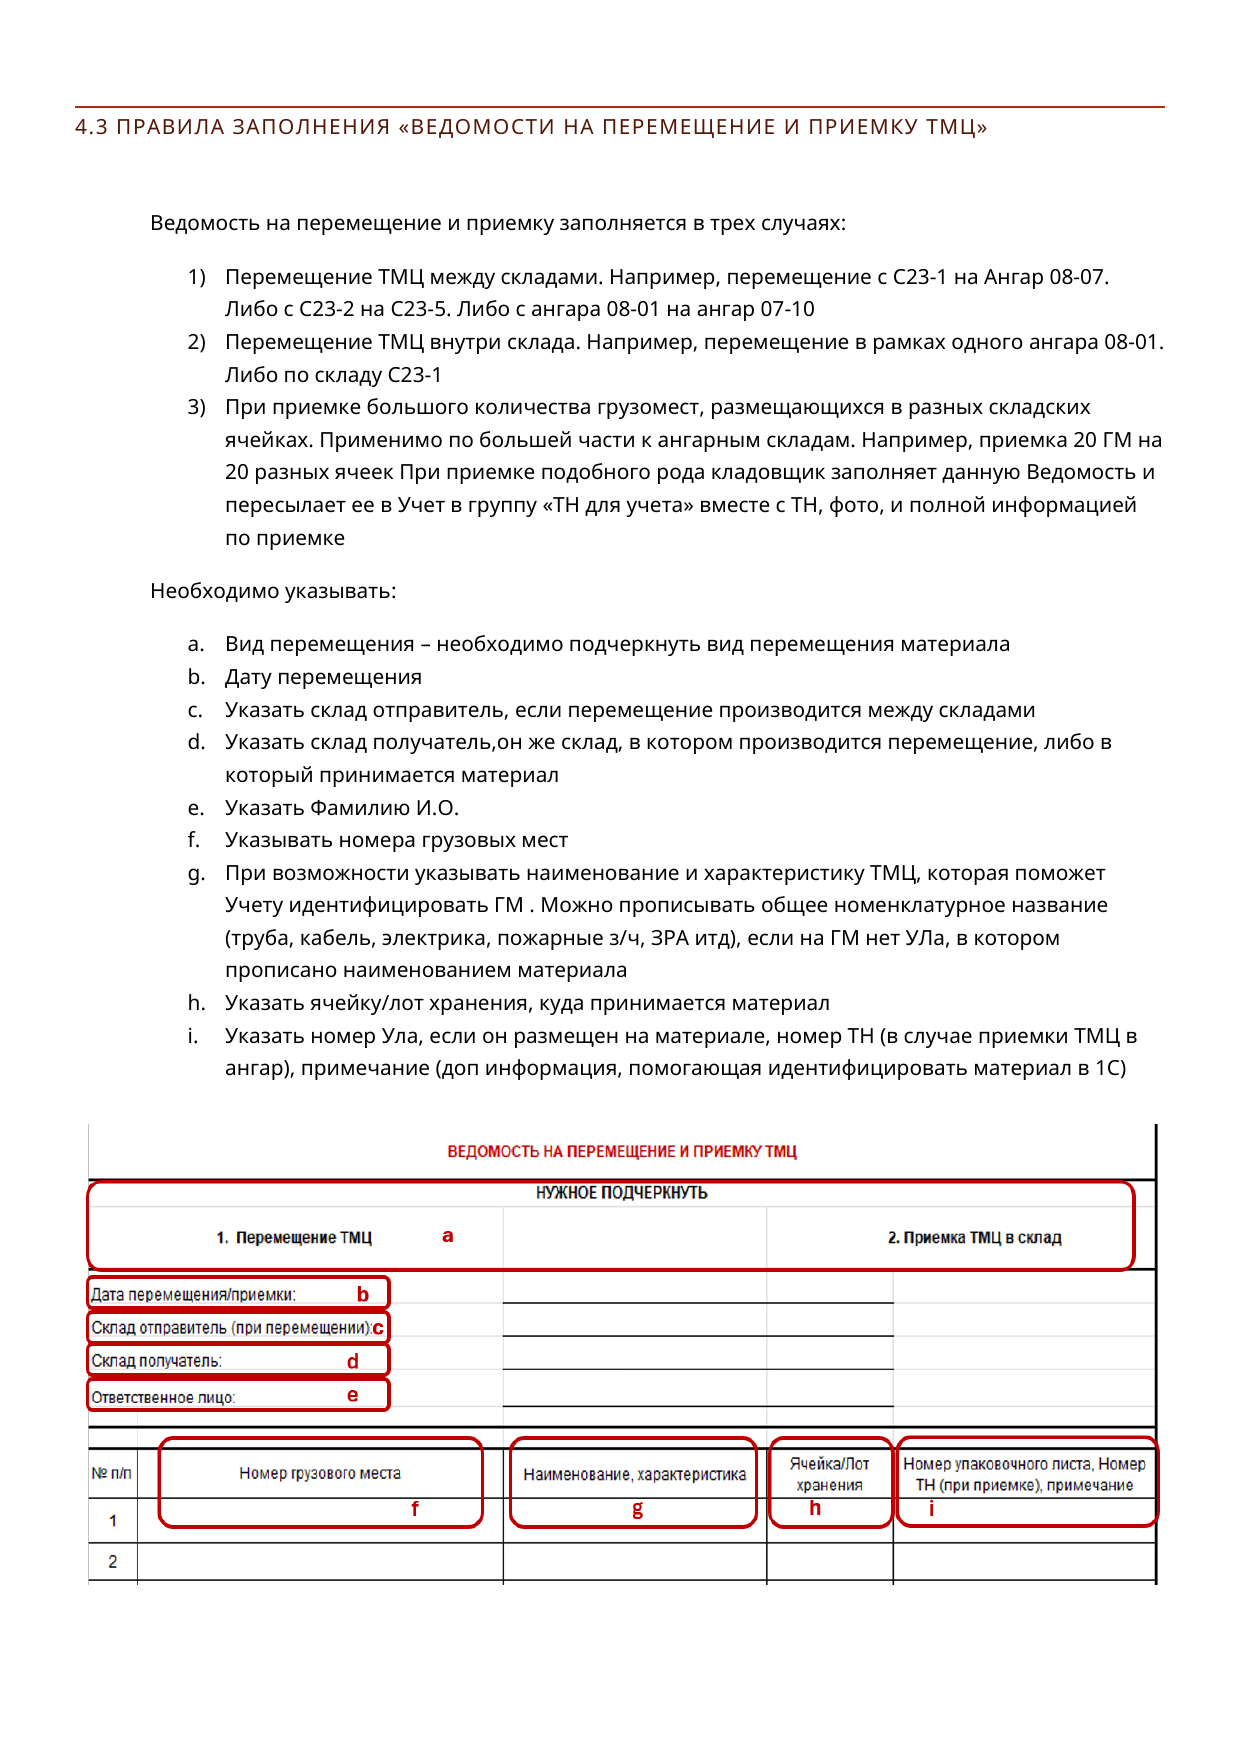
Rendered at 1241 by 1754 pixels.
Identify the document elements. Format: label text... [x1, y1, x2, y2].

text Ведомость на перемещение и приемку заполняется в трех случаях: [150, 208, 1165, 237]
list Указать склад получатель,он же склад, в котором производится перемещение, либо в который принимается материал [187, 727, 1165, 788]
list Указать Фамилию И.О. [187, 793, 1165, 821]
list Дату перемещения [187, 662, 1165, 691]
list Указать склад отправитель, если перемещение производится между складами [187, 695, 1165, 723]
subtitle 4.3 Правила заполнения «Ведомости на перемещение и приемку ТМЦ» [75, 108, 1165, 140]
picture [75, 1116, 1165, 1587]
list При приемке большого количества грузомест, размещающихся в разных складских ячейках. Применимо по большей части к ангарным складам. Например, приемка 20 ГМ на 20 разных ячеек При приемке подобного рода кладовщик заполняет данную Ведомость и пересылает ее в Учет в группу «ТН для учета» вместе с ТН, фото, и полной информацией по приемке [187, 392, 1165, 551]
text Необходимо указывать: [150, 576, 1165, 604]
list Указать номер Ула, если он размещен на материале, номер ТН (в случае приемки ТМЦ в ангар), примечание (доп информация, помогающая идентифицировать материал в 1С) [187, 1021, 1165, 1082]
list Перемещение ТМЦ внутри склада. Например, перемещение в рамках одного ангара 08-01. Либо по складу С23-1 [187, 327, 1165, 388]
list При возможности указывать наименование и характеристику ТМЦ, которая поможет Учету идентифицировать ГМ . Можно прописывать общее номенклатурное название (труба, кабель, электрика, пожарные з/ч, ЗРА итд), если на ГМ нет УЛа, в котором прописано наименованием материала [187, 858, 1165, 984]
list Вид перемещения – необходимо подчеркнуть вид перемещения материала [187, 629, 1165, 658]
list Перемещение ТМЦ между складами. Например, перемещение с С23-1 на Ангар 08-07. Либо с С23-2 на С23-5. Либо с ангара 08-01 на ангар 07-10 [187, 262, 1165, 323]
list Указать ячейку/лот хранения, куда принимается материал [187, 988, 1165, 1017]
list Указывать номера грузовых мест [187, 825, 1165, 854]
